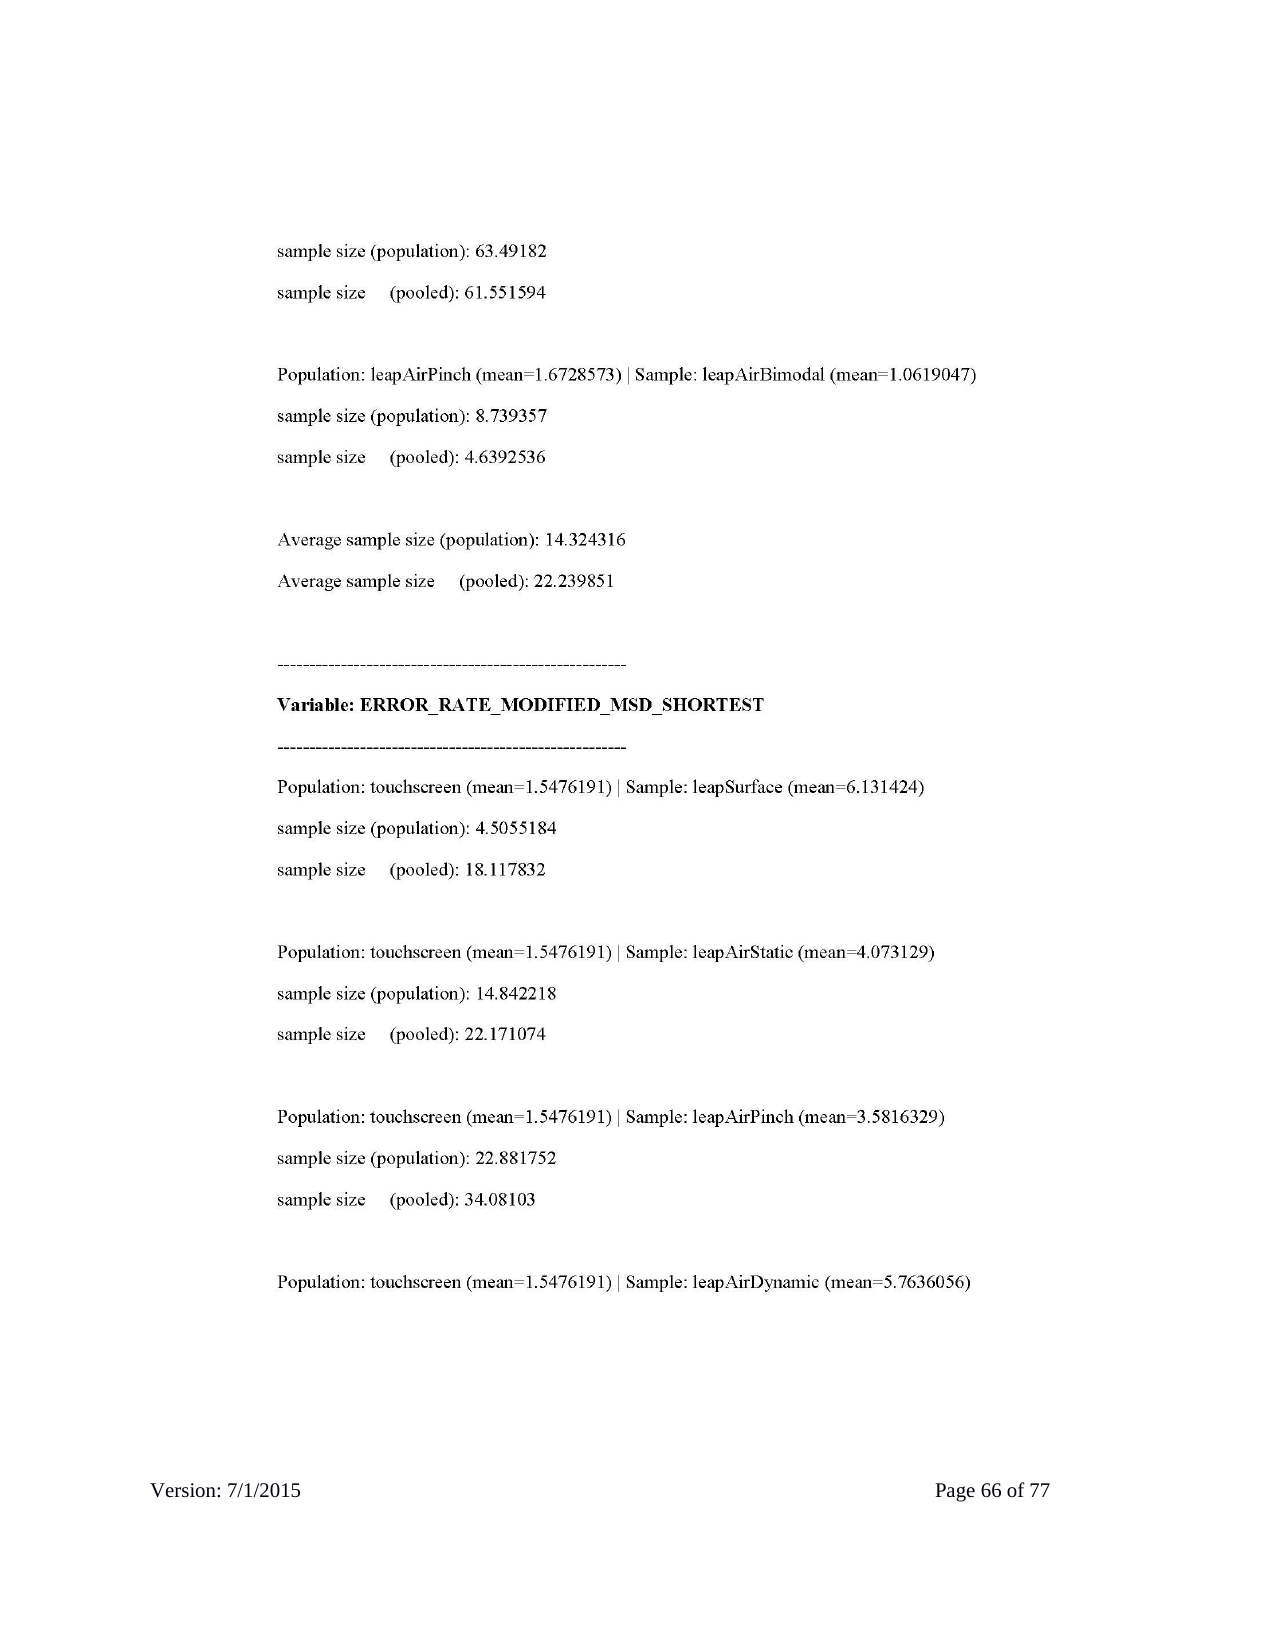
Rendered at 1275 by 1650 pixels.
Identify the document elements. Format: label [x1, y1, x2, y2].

picture [187, 150, 1161, 1411]
